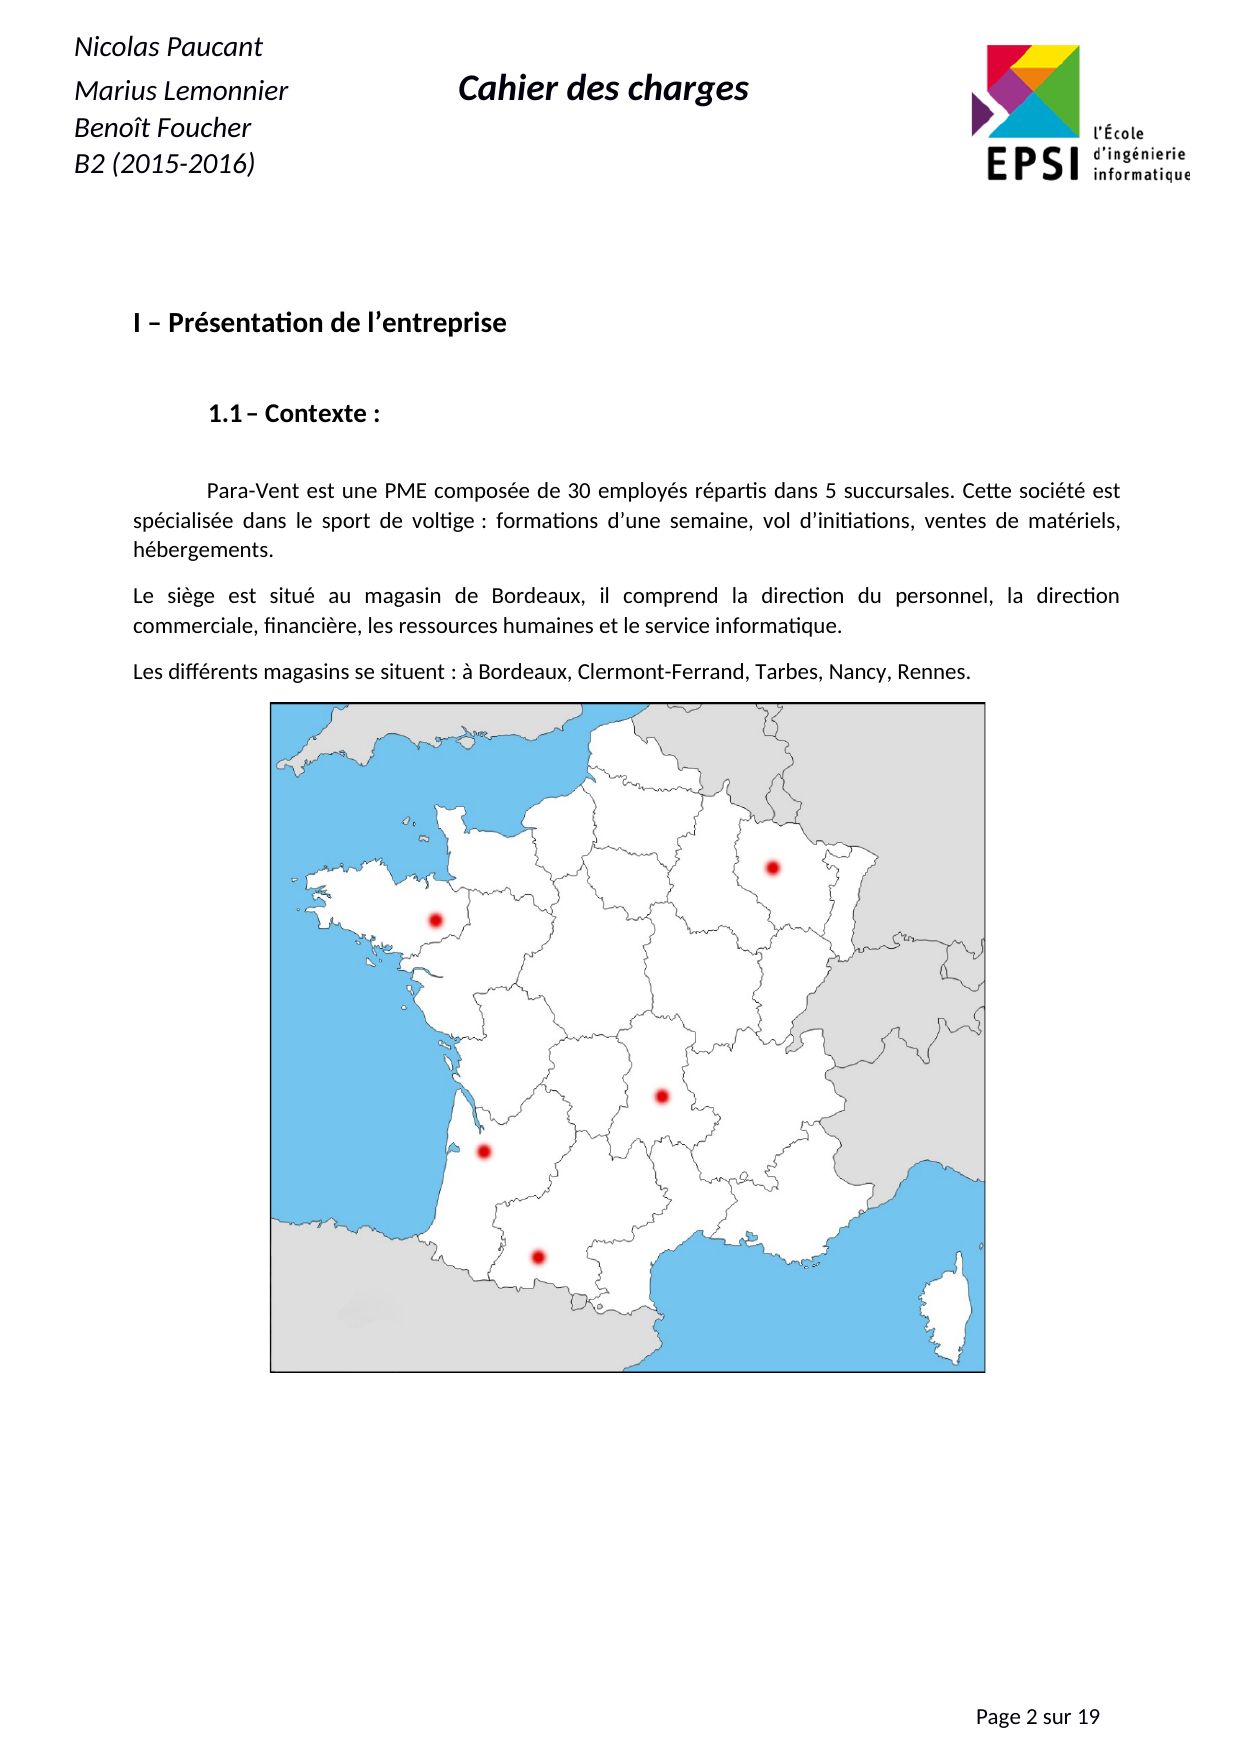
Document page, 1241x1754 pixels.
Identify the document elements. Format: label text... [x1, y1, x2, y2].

text Le siège est situé au magasin de Bordeaux, il comprend la direction du personnel, la direction commerciale, financière, les ressources humaines et le service informatique. [133, 581, 1122, 639]
picture [269, 702, 986, 1373]
picture [971, 45, 1190, 183]
text Les différents magasins se situent : à Bordeaux, Clermont-Ferrand, Tarbes, Nancy, Rennes. [133, 657, 1122, 685]
subtitle I – Présentation de l’entreprise [133, 304, 1122, 340]
text Para-Vent est une PME composée de 30 employés répartis dans 5 succursales. Cette société est spécialisée dans le sport de voltige : formations d’une semaine, vol d’initiations, ventes de matériels, hébergements. [133, 477, 1122, 563]
subtitle – Contexte : [208, 396, 1122, 429]
